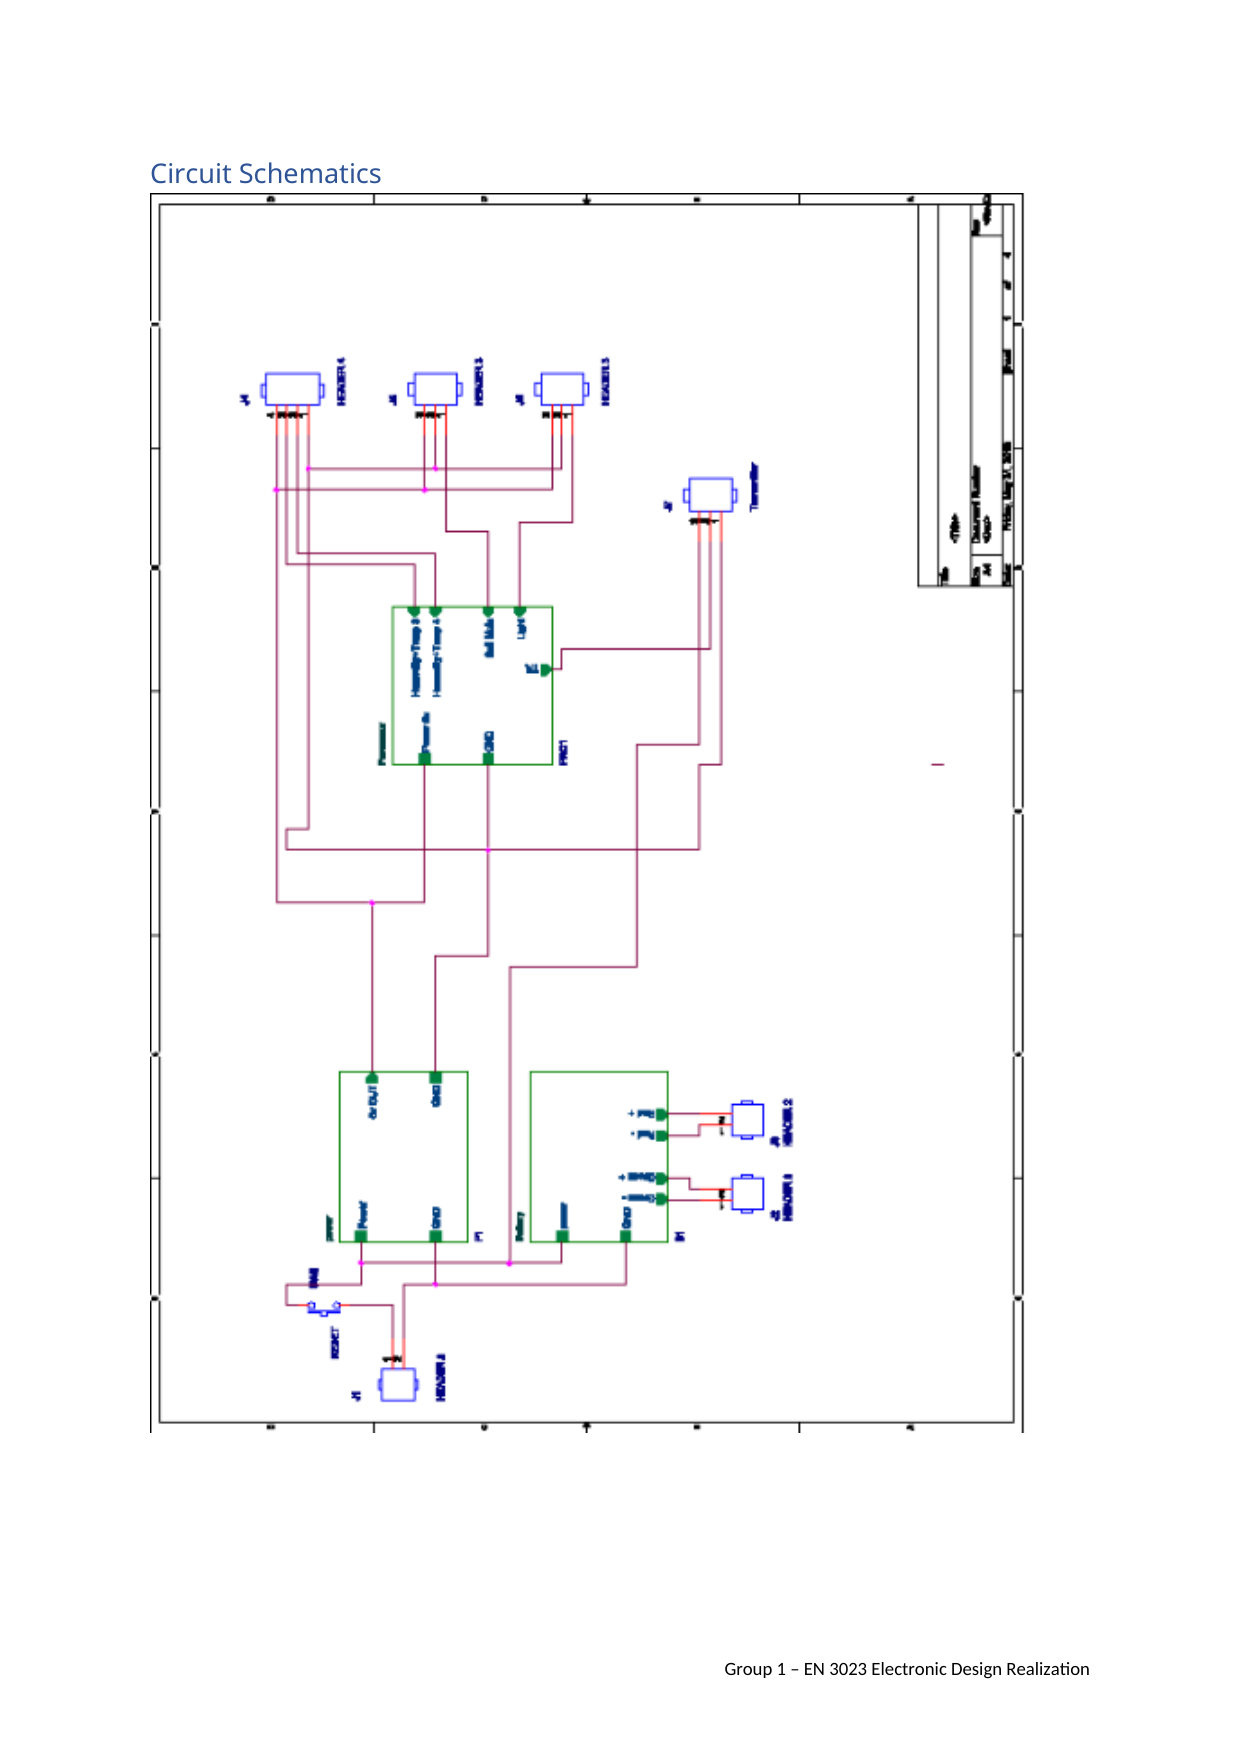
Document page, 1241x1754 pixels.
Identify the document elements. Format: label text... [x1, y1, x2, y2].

subtitle Circuit Schematics [150, 154, 1090, 191]
